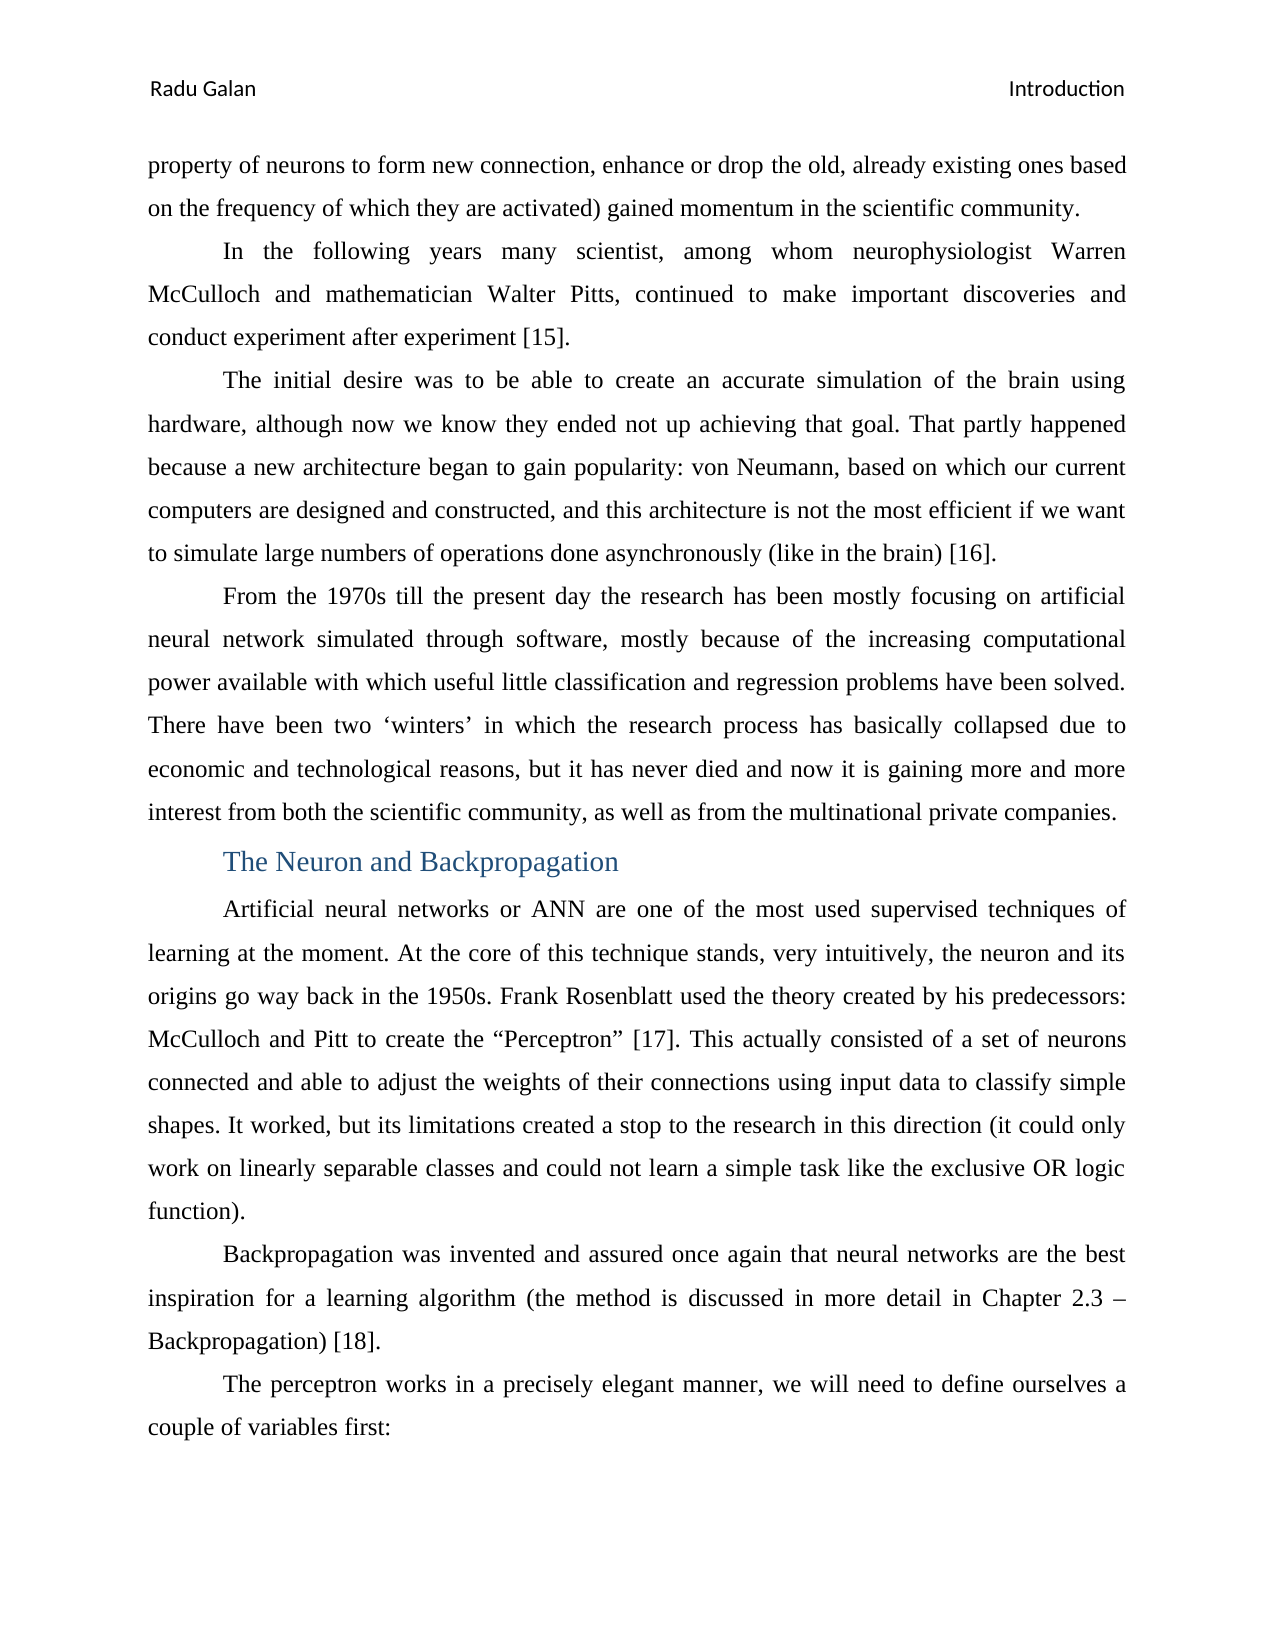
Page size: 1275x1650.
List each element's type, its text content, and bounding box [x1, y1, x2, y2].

text From the 1970s till the present day the research has been mostly focusing on artificial neural network simulated through software, mostly because of the increasing computational power available with which useful little classification and regression problems have been solved. There have been two ‘winters’ in which the research process has basically collapsed due to economic and technological reasons, but it has never died and now it is gaining more and more interest from both the scientific community, as well as from the multinational private companies. [148, 581, 1127, 826]
text The perceptron works in a precisely elegant manner, we will need to define ourselves a couple of variables first: [148, 1369, 1127, 1441]
subtitle The Neuron and Backpropagation [223, 844, 1127, 878]
text Artificial neural networks or ANN are one of the most used supervised techniques of learning at the moment. At the core of this technique stands, very intuitively, the neuron and its origins go way back in the 1950s. Frank Rosenblatt used the theory created by his predecessors: McCulloch and Pitt to create the “Perceptron”. This actually consisted of a set of neurons connected and able to adjust the weights of their connections using input data to classify simple shapes. It worked, but its limitations created a stop to the research in this direction (it could only work on linearly separable classes and could not learn a simple task like the exclusive OR logic function). [148, 894, 1127, 1225]
text The initial desire was to be able to create an accurate simulation of the brain using hardware, although now we know they ended not up achieving that goal. That partly happened because a new architecture began to gain popularity: von Neumann, based on which our current computers are designed and constructed, and this architecture is not the most efficient if we want to simulate large numbers of operations done asynchronously (like in the brain). [148, 366, 1127, 567]
text Backpropagation was invented and assured once again that neural networks are the best inspiration for a learning algorithm (the method is discussed in more detail in Chapter 2.3 – Backpropagation) . [148, 1239, 1127, 1354]
text In the following years many scientist, among whom neurophysiologist Warren McCulloch and mathematician Walter Pitts, continued to make important discoveries and conduct experiment after experiment. [148, 236, 1127, 351]
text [148, 150, 1127, 222]
